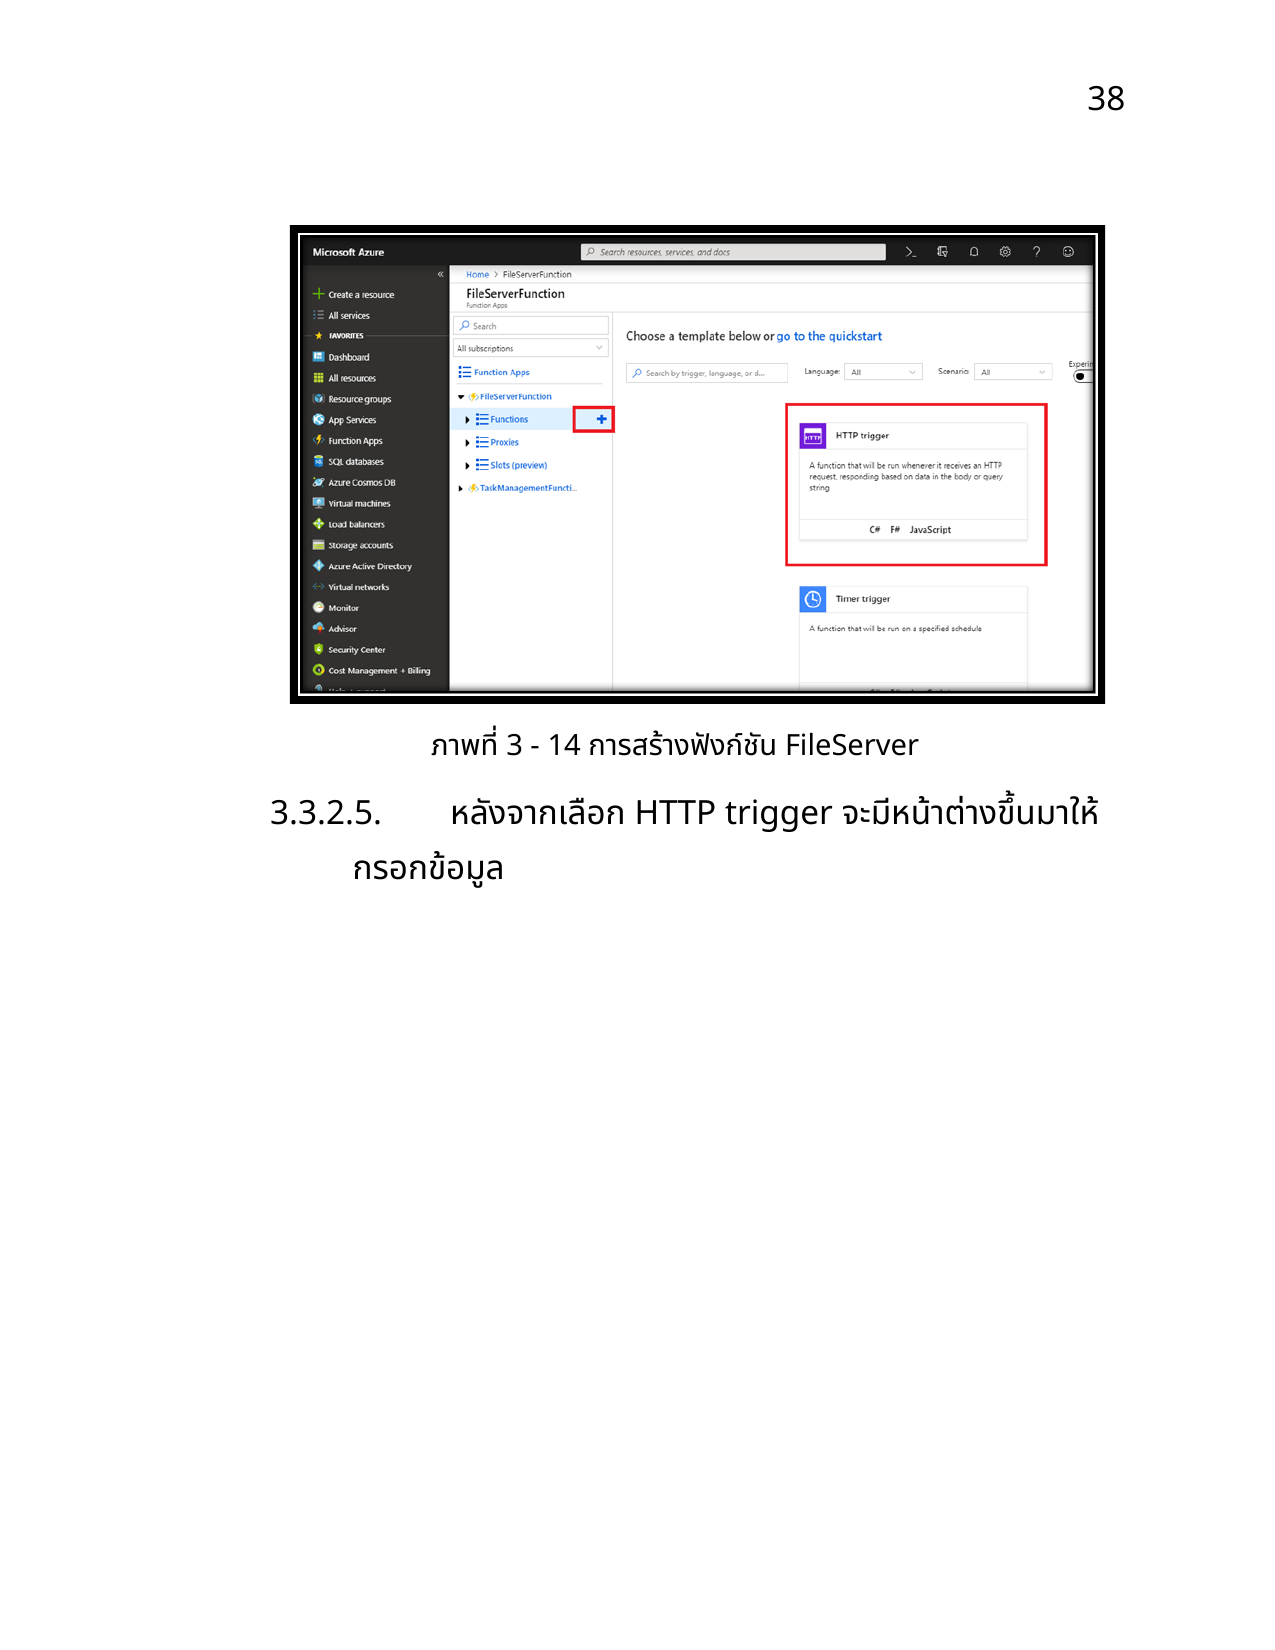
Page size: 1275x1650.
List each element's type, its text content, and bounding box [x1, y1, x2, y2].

list หลังจากเลือก HTTP trigger จะมีหน้าต่างขึ้นมาให้กรอกข้อมูล [270, 789, 1125, 894]
text ภาพที่ 3 - 14 การสร้างฟังก์ชัน FileServer [225, 724, 1125, 768]
picture [289, 225, 1106, 704]
